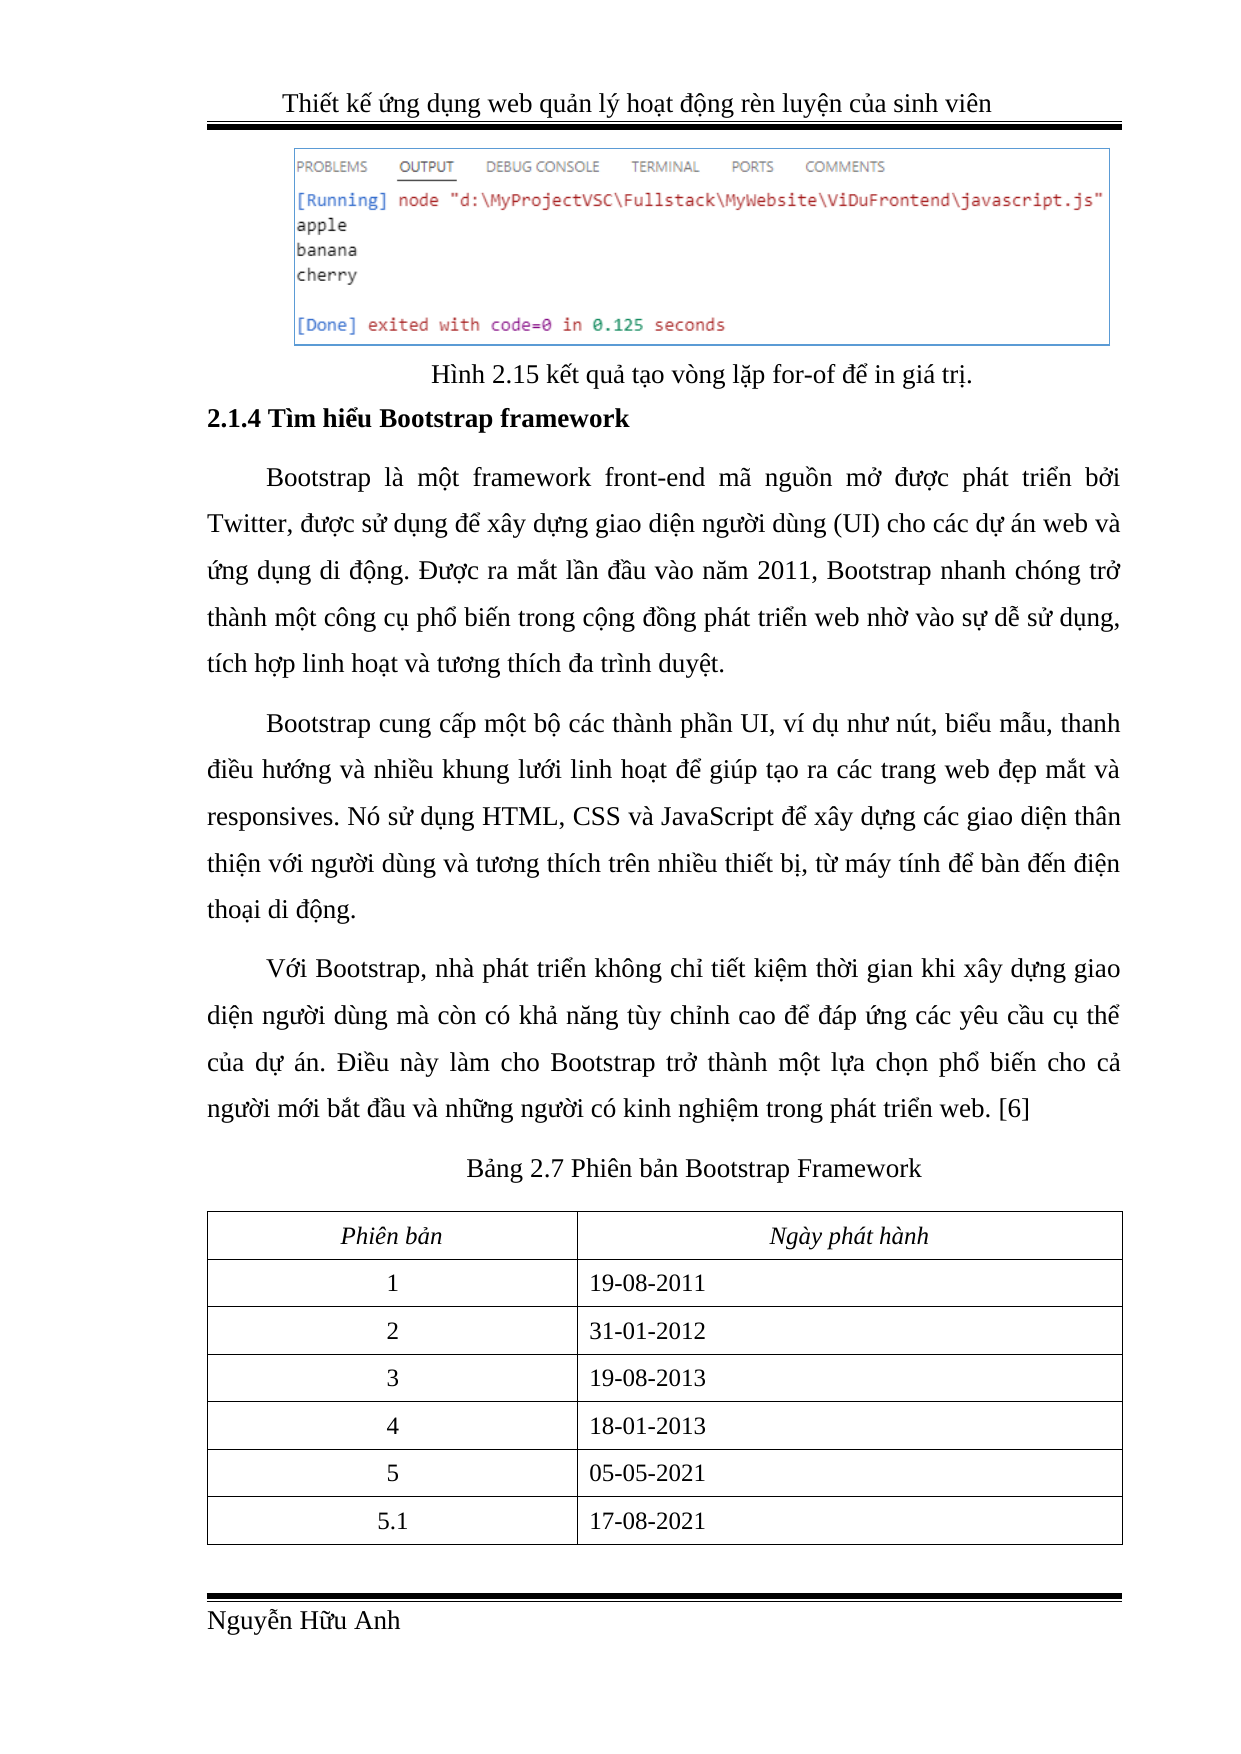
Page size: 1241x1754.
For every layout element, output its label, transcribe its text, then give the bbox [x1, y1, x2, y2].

text Bootstrap cung cấp một bộ các thành phần UI, ví dụ như nút, biểu mẫu, thanh điều hướng và nhiều khung lưới linh hoạt để giúp tạo ra các trang web đẹp mắt và responsives. Nó sử dụng HTML, CSS và JavaScript để xây dựng các giao diện thân thiện với người dùng và tương thích trên nhiều thiết bị, từ máy tính để bàn đến điện thoại di động. [207, 707, 1122, 924]
table_cell 19-08-2013 [578, 1355, 1122, 1401]
text Bootstrap là một framework front-end mã nguồn mở được phát triển bởi Twitter, được sử dụng để xây dựng giao diện người dùng (UI) cho các dự án web và ứng dụng di động. Được ra mắt lần đầu vào năm 2011, Bootstrap nhanh chóng trở thành một công cụ phổ biến trong cộng đồng phát triển web nhờ vào sự dễ sử dụng, tích hợp linh hoạt và tương thích đa trình duyệt. [207, 461, 1122, 679]
table_cell 31-01-2012 [578, 1307, 1122, 1353]
table_cell 18-01-2013 [578, 1402, 1122, 1448]
text Với Bootstrap, nhà phát triển không chỉ tiết kiệm thời gian khi xây dựng giao diện người dùng mà còn có khả năng tùy chỉnh cao để đáp ứng các yêu cầu cụ thể của dự án. Điều này làm cho Bootstrap trở thành một lựa chọn phổ biến cho cả người mới bắt đầu và những người có kinh nghiệm trong phát triển web. [207, 953, 1122, 1124]
table_cell 19-08-2011 [578, 1260, 1122, 1306]
table_cell 1 [208, 1260, 577, 1306]
table_cell 5.1 [208, 1497, 577, 1543]
table_cell 2 [208, 1307, 577, 1353]
table_cell 3 [208, 1355, 577, 1401]
picture [295, 149, 1109, 344]
subtitle Tìm hiểu Bootstrap framework [207, 402, 1122, 433]
table_cell 17-08-2021 [578, 1497, 1122, 1543]
table_cell 5 [208, 1450, 577, 1496]
table_cell 05-05-2021 [578, 1450, 1122, 1496]
table_header Phiên bản [208, 1212, 577, 1258]
table_header Ngày phát hành [578, 1212, 1122, 1258]
table_cell 4 [208, 1402, 577, 1448]
